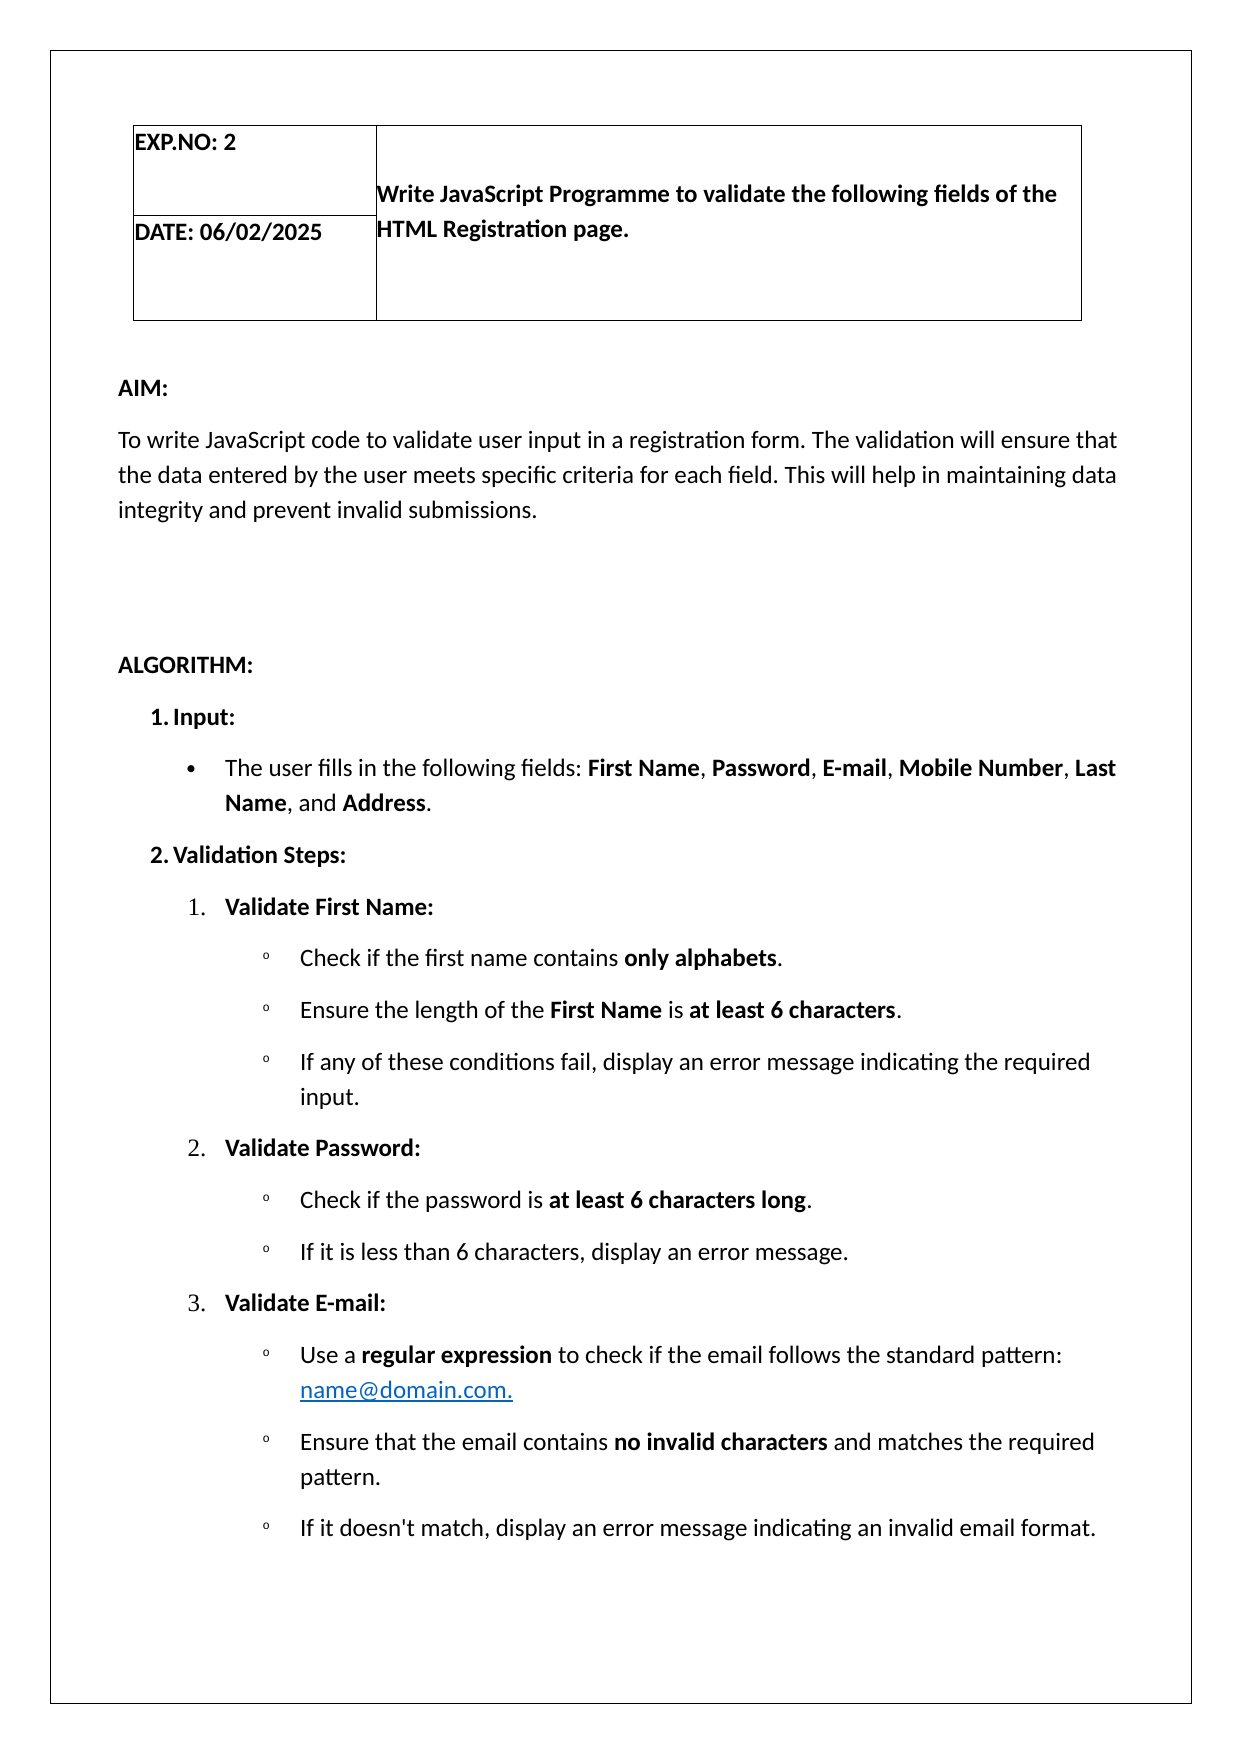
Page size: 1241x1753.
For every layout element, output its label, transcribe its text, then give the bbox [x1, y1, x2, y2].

list Check if the password is at least 6 characters long. [262, 1184, 1122, 1214]
list Input: [150, 701, 1122, 731]
list Ensure that the email contains no invalid characters and matches the required pattern. [262, 1426, 1122, 1491]
table_cell DATE: 06/02/2025 [134, 216, 376, 320]
list Validate Password: [187, 1132, 1122, 1163]
text ALGORITHM: [118, 649, 1122, 679]
table_header Write JavaScript Programme to validate the following fields of the HTML Registration page. [377, 126, 1081, 320]
list If it doesn't match, display an error message indicating an invalid email format. [262, 1512, 1122, 1543]
text AIM: [118, 372, 1122, 403]
list If it is less than 6 characters, display an error message. [262, 1236, 1122, 1266]
table_header EXP.NO: 2 [134, 126, 376, 214]
list Validation Steps: [150, 839, 1122, 869]
list If any of these conditions fail, display an error message indicating the required input. [262, 1046, 1122, 1111]
list Validate E-mail: [187, 1287, 1122, 1318]
list The user fills in the following fields: First Name, Password, E-mail, Mobile Number, Last Name, and Address. [187, 752, 1122, 818]
list Validate First Name: [187, 891, 1122, 921]
list Use a regular expression to check if the email follows the standard pattern: name@domain.com. [262, 1339, 1122, 1404]
text To write JavaScript code to validate user input in a registration form. The validation will ensure that the data entered by the user meets specific criteria for each field. This will help in maintaining data integrity and prevent invalid submissions. [118, 424, 1122, 524]
list Check if the first name contains only alphabets. [262, 942, 1122, 973]
list Ensure the length of the First Name is at least 6 characters. [262, 994, 1122, 1024]
